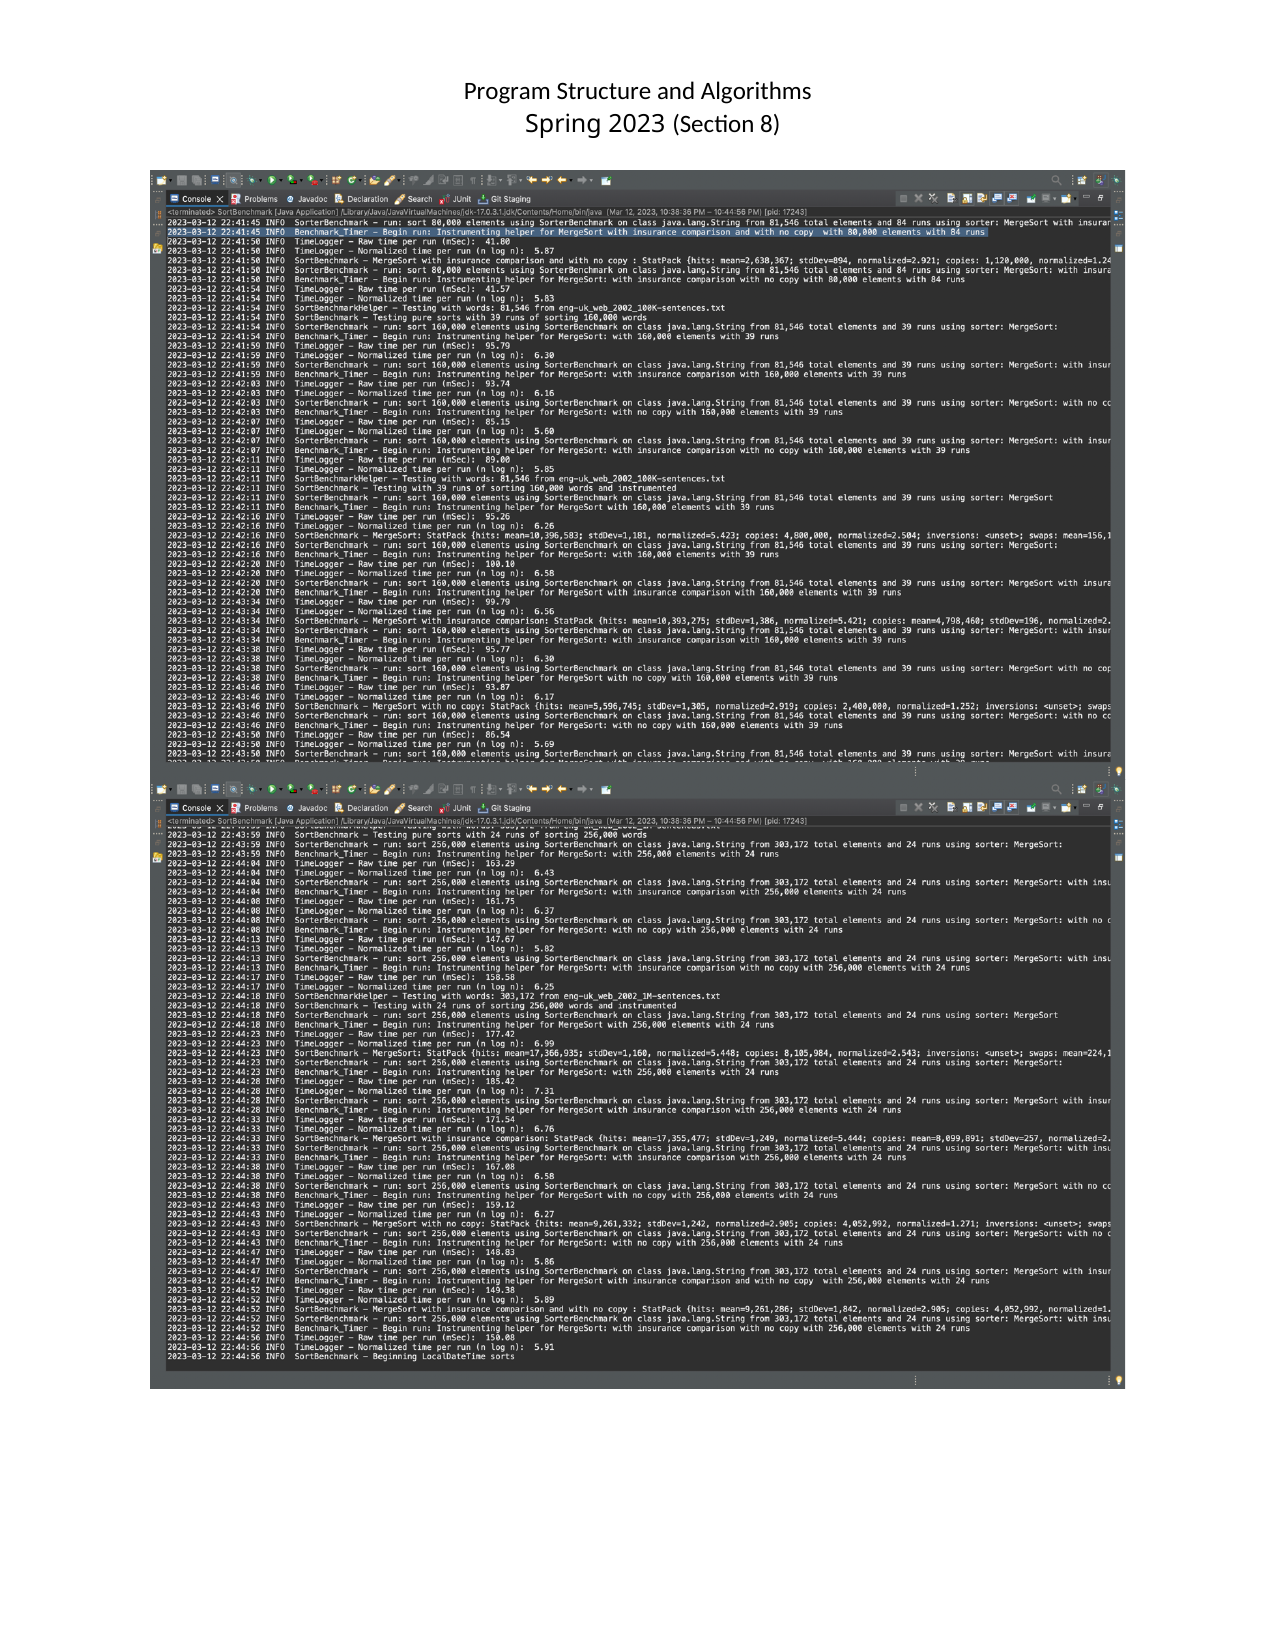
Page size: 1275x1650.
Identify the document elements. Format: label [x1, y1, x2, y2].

picture [150, 170, 1125, 1389]
